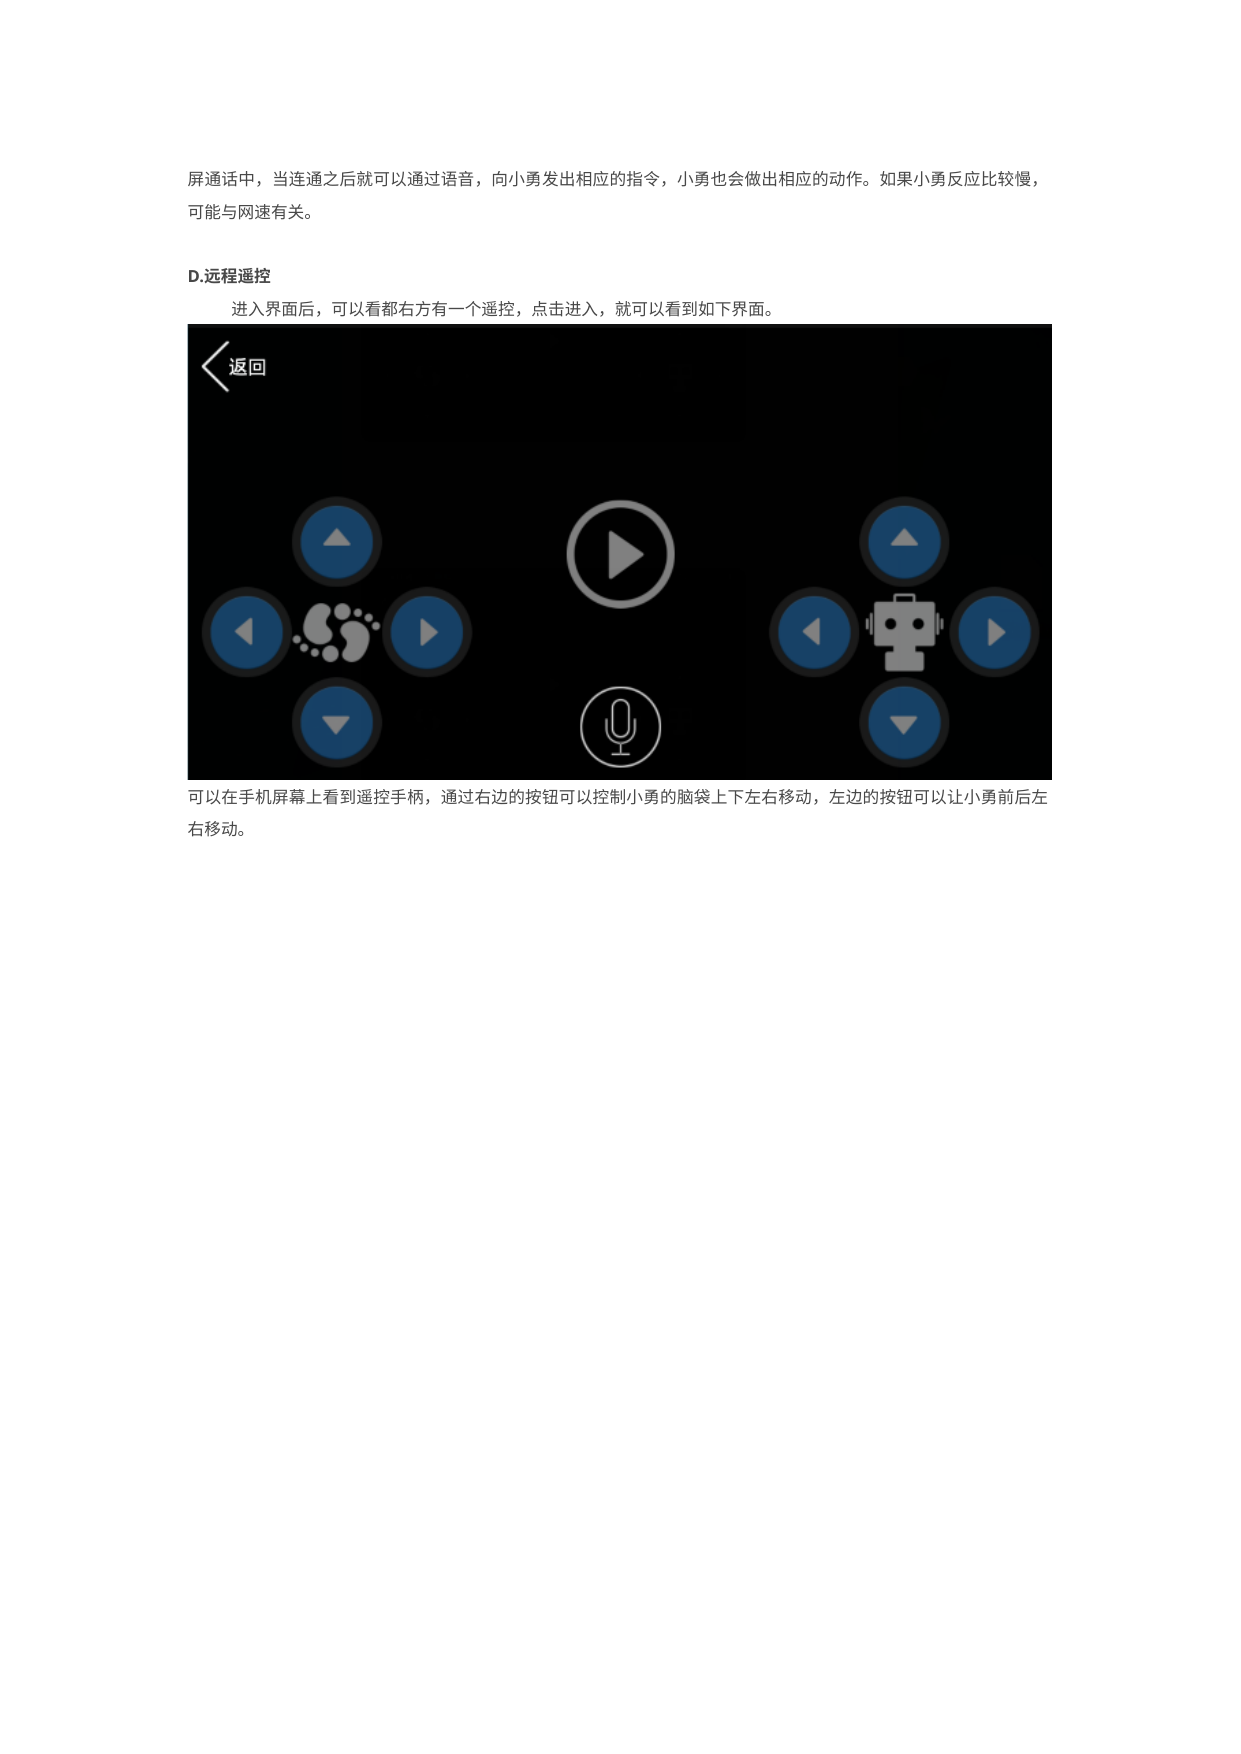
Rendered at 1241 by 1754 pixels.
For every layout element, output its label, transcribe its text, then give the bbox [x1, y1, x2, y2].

picture [187, 324, 1052, 780]
text 进入界面后，可以看都右方有一个遥控，点击进入，就可以看到如下界面。 [187, 292, 1053, 324]
text 可以在手机屏幕上看到遥控手柄，通过右边的按钮可以控制小勇的脑袋上下左右移动，左边的按钮可以让小勇前后左右移动。 [187, 779, 1053, 844]
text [187, 162, 1053, 227]
text D.远程遥控 [187, 259, 1053, 292]
